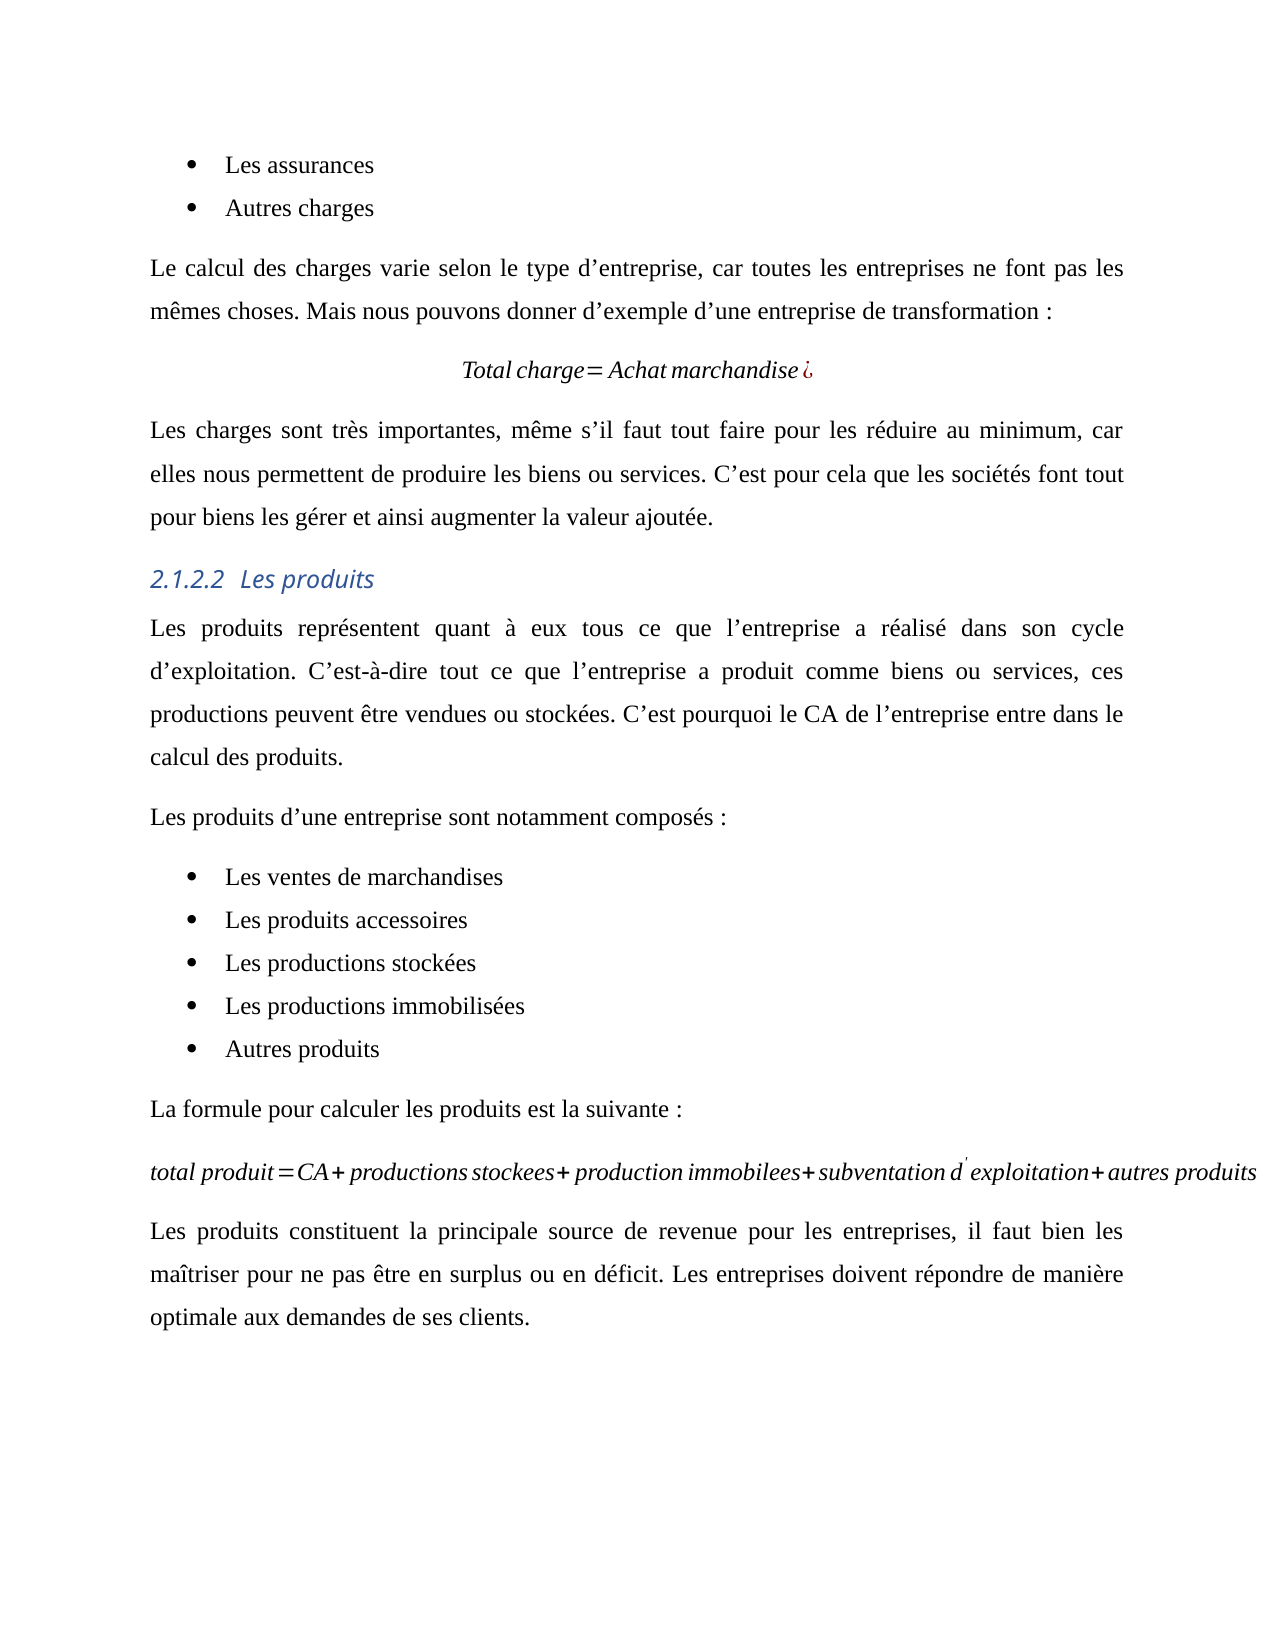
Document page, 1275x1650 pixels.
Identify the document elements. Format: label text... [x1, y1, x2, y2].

list Les produits accessoires [187, 905, 1125, 933]
text Les charges sont très importantes, même s’il faut tout faire pour les réduire au minimum, car elles nous permettent de produire les biens ou services. C’est pour cela que les sociétés font tout pour biens les gérer et ainsi augmenter la valeur ajoutée. [150, 416, 1125, 531]
subtitle Les produits [150, 562, 1125, 596]
list Les assurances [187, 150, 1125, 179]
text Les produits d’une entreprise sont notamment composés : [150, 802, 1125, 831]
list Les productions stockées [187, 948, 1125, 977]
text Le calcul des charges varie selon le type d’entreprise, car toutes les entreprises ne font pas les mêmes choses. Mais nous pouvons donner d’exemple d’une entreprise de transformation : [150, 253, 1125, 325]
list Les productions immobilisées [187, 991, 1125, 1020]
list Autres charges [187, 193, 1125, 222]
text La formule pour calculer les produits est la suivante : [150, 1094, 1125, 1123]
text Les produits représentent quant à eux tous ce que l’entreprise a réalisé dans son cycle d’exploitation. C’est-à-dire tout ce que l’entreprise a produit comme biens ou services, ces productions peuvent être vendues ou stockées. C’est pourquoi le CA de l’entreprise entre dans le calcul des produits. [150, 613, 1125, 771]
text Les produits constituent la principale source de revenue pour les entreprises, il faut bien les maîtriser pour ne pas être en surplus ou en déficit. Les entreprises doivent répondre de manière optimale aux demandes de ses clients. [150, 1216, 1125, 1331]
list Autres produits [187, 1034, 1125, 1063]
list Les ventes de marchandises [187, 862, 1125, 890]
